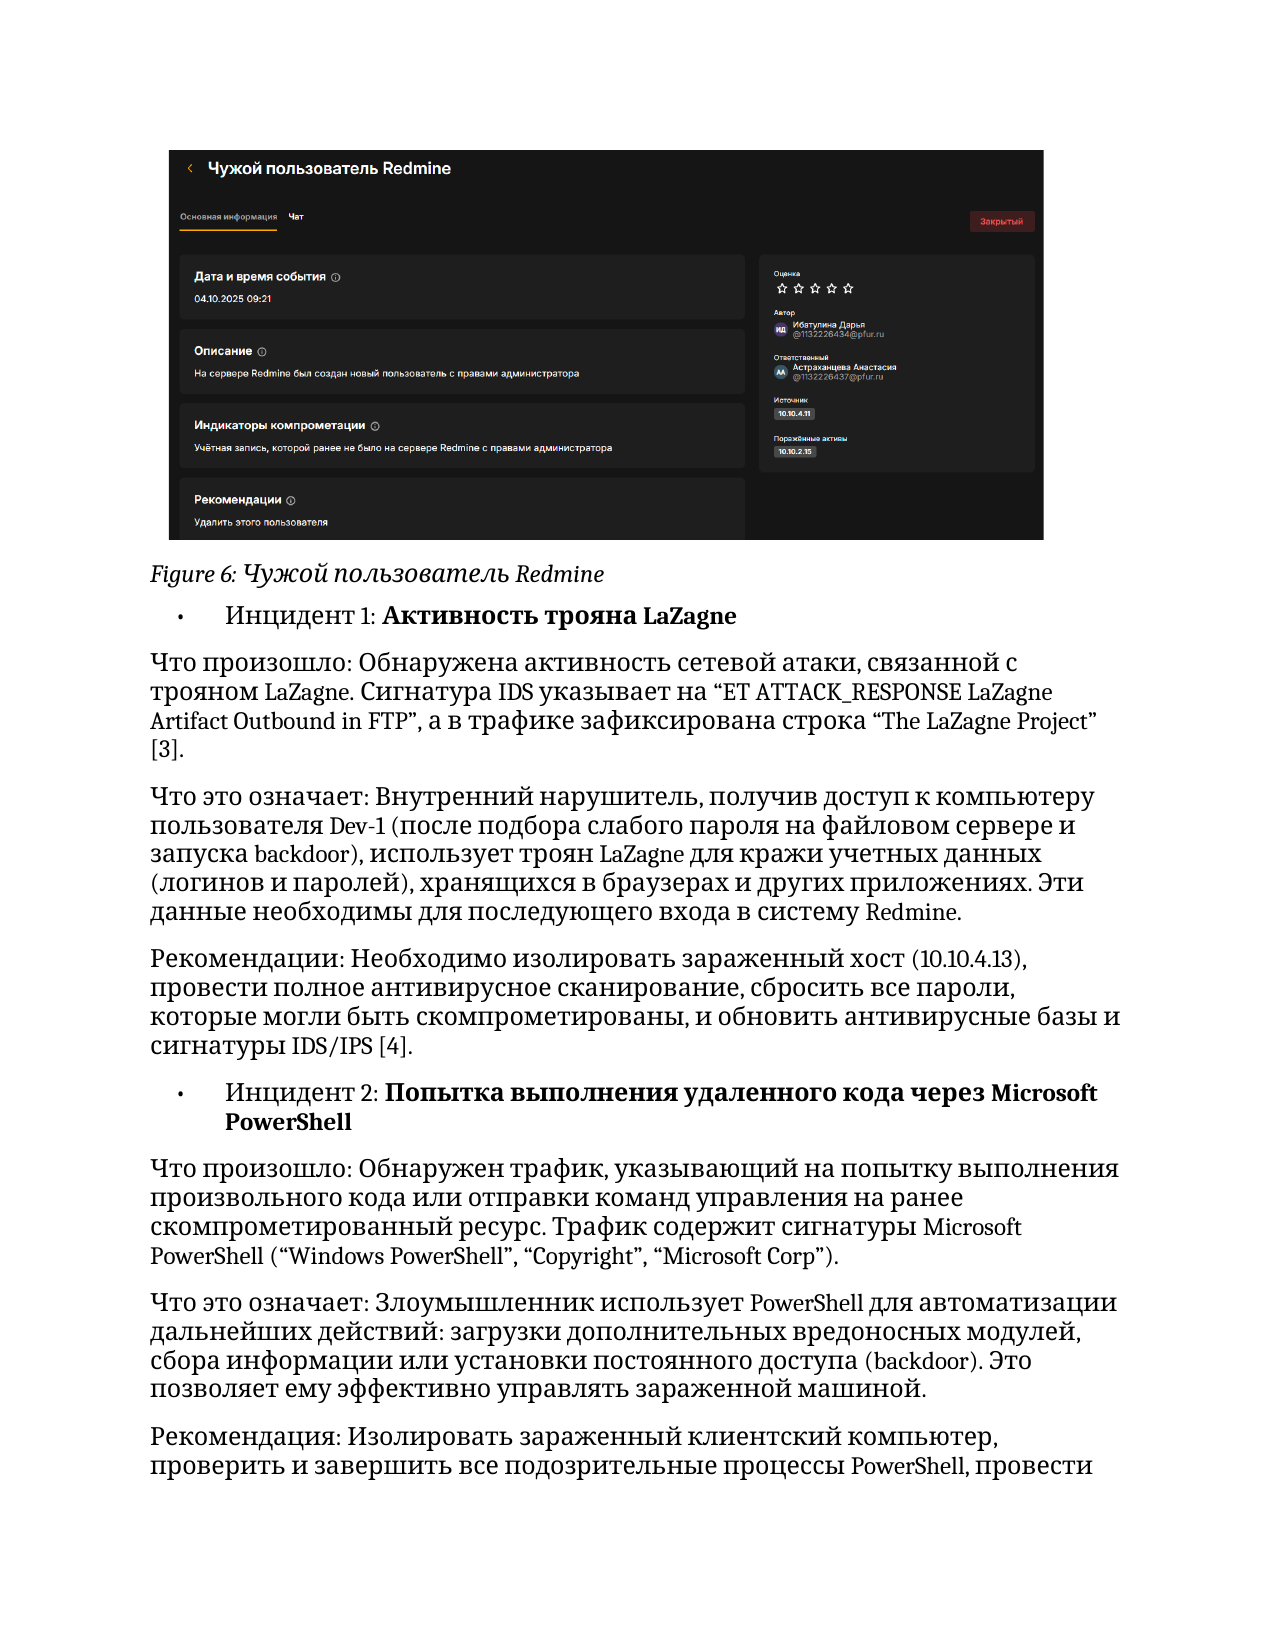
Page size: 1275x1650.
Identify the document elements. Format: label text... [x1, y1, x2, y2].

picture [168, 150, 1044, 540]
list Инцидент 1: Активность трояна LaZagne [175, 602, 1125, 630]
text Что произошло: Обнаружена активность сетевой атаки, связанной с трояном LaZagne. Сигнатура IDS указывает на “ET ATTACK_RESPONSE LaZagne Artifact Outbound in FTP”, а в трафике зафиксирована строка “The LaZagne Project” [3]. [150, 649, 1125, 764]
list Инцидент 2: Попытка выполнения удаленного кода через Microsoft PowerShell [175, 1079, 1125, 1137]
text Что это означает: Внутренний нарушитель, получив доступ к компьютеру пользователя Dev-1 (после подбора слабого пароля на файловом сервере и запуска backdoor), использует троян LaZagne для кражи учетных данных (логинов и паролей), хранящихся в браузерах и других приложениях. Эти данные необходимы для последующего входа в систему Redmine. [150, 783, 1125, 927]
text Рекомендации: Необходимо изолировать зараженный хост (10.10.4.13), провести полное антивирусное сканирование, сбросить все пароли, которые могли быть скомпрометированы, и обновить антивирусные базы и сигнатуры IDS/IPS [4]. [150, 945, 1125, 1060]
text Figure 6: Чужой пользователь Redmine [150, 560, 1125, 589]
text Что произошло: Обнаружен трафик, указывающий на попытку выполнения произвольного кода или отправки команд управления на ранее скомпрометированный ресурс. Трафик содержит сигнатуры Microsoft PowerShell (“Windows PowerShell”, “Copyright”, “Microsoft Corp”). [150, 1155, 1125, 1270]
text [150, 1423, 1125, 1480]
text Что это означает: Злоумышленник использует PowerShell для автоматизации дальнейших действий: загрузки дополнительных вредоносных модулей, сбора информации или установки постоянного доступа (backdoor). Это позволяет ему эффективно управлять зараженной машиной. [150, 1289, 1125, 1404]
